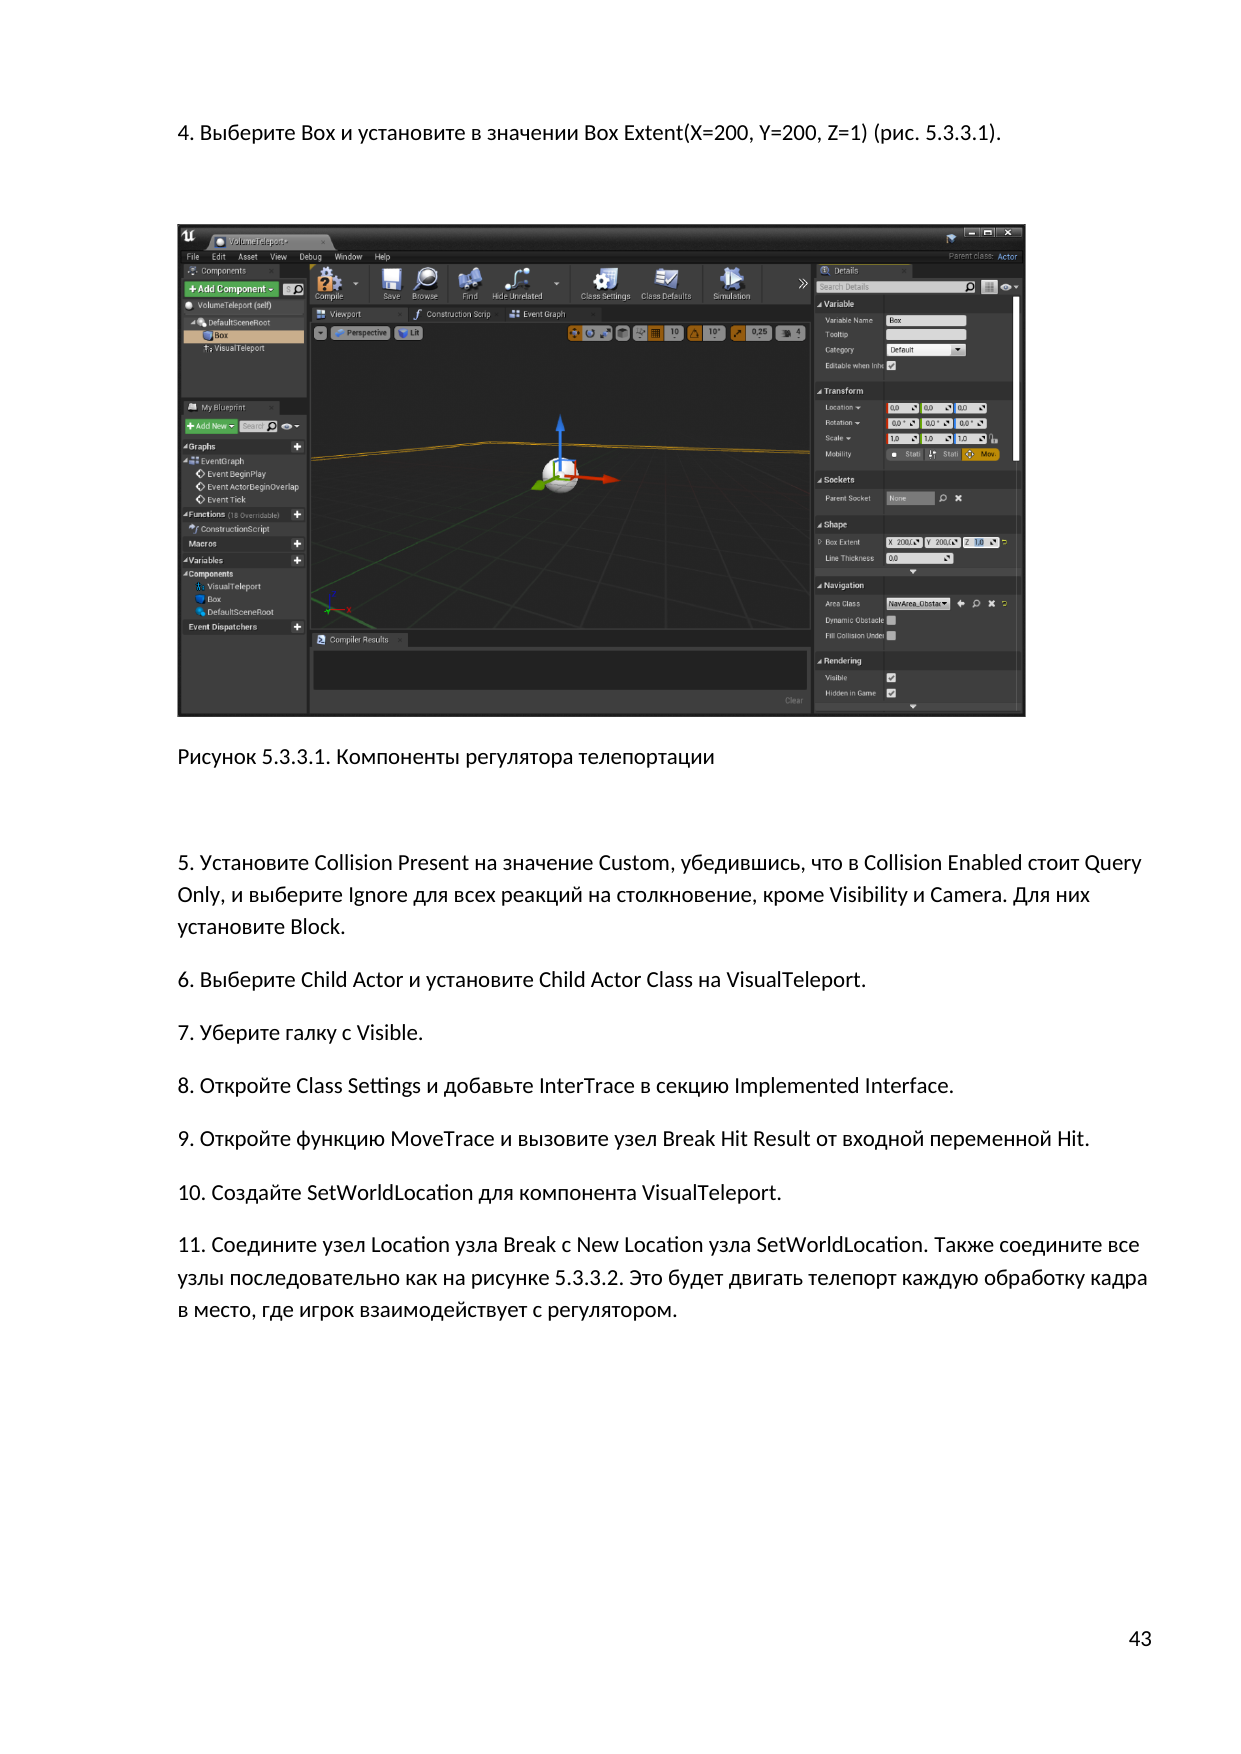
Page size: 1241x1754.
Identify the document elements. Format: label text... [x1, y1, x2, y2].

text 8. Откройте Class Settings и добавьте InterTrace в секцию Implemented Interface. [177, 1072, 1152, 1099]
text Рисунок 5.3.3.1. Компоненты регулятора телепортации [177, 742, 1152, 770]
text 4. Выберите Box и установите в значении Box Extent(X=200, Y=200, Z=1) (рис. 5.3.3.1). [177, 118, 1152, 146]
text 10. Создайте SetWorldLocation для компонента VisualTeleport. [177, 1178, 1152, 1206]
picture [177, 224, 1026, 717]
text 11. Соедините узел Location узла Break с New Location узла SetWorldLocation. Также соедините все узлы последовательно как на рисунке 5.3.3.2. Это будет двигать телепорт каждую обработку кадра в место, где игрок взаимодействует с регулятором. [177, 1231, 1152, 1323]
text 7. Уберите галку с Visible. [177, 1018, 1152, 1047]
text 6. Выберите Child Actor и установите Child Actor Class на VisualTeleport. [177, 966, 1152, 993]
text 9. Откройте функцию MoveTrace и вызовите узел Break Hit Result от входной переменной Hit. [177, 1124, 1152, 1153]
text 5. Установите Collision Present на значение Custom, убедившись, что в Collision Enabled стоит Query Only, и выберите Ignore для всех реакций на столкновение, кроме Visibility и Camera. Для них установите Block. [177, 848, 1152, 941]
